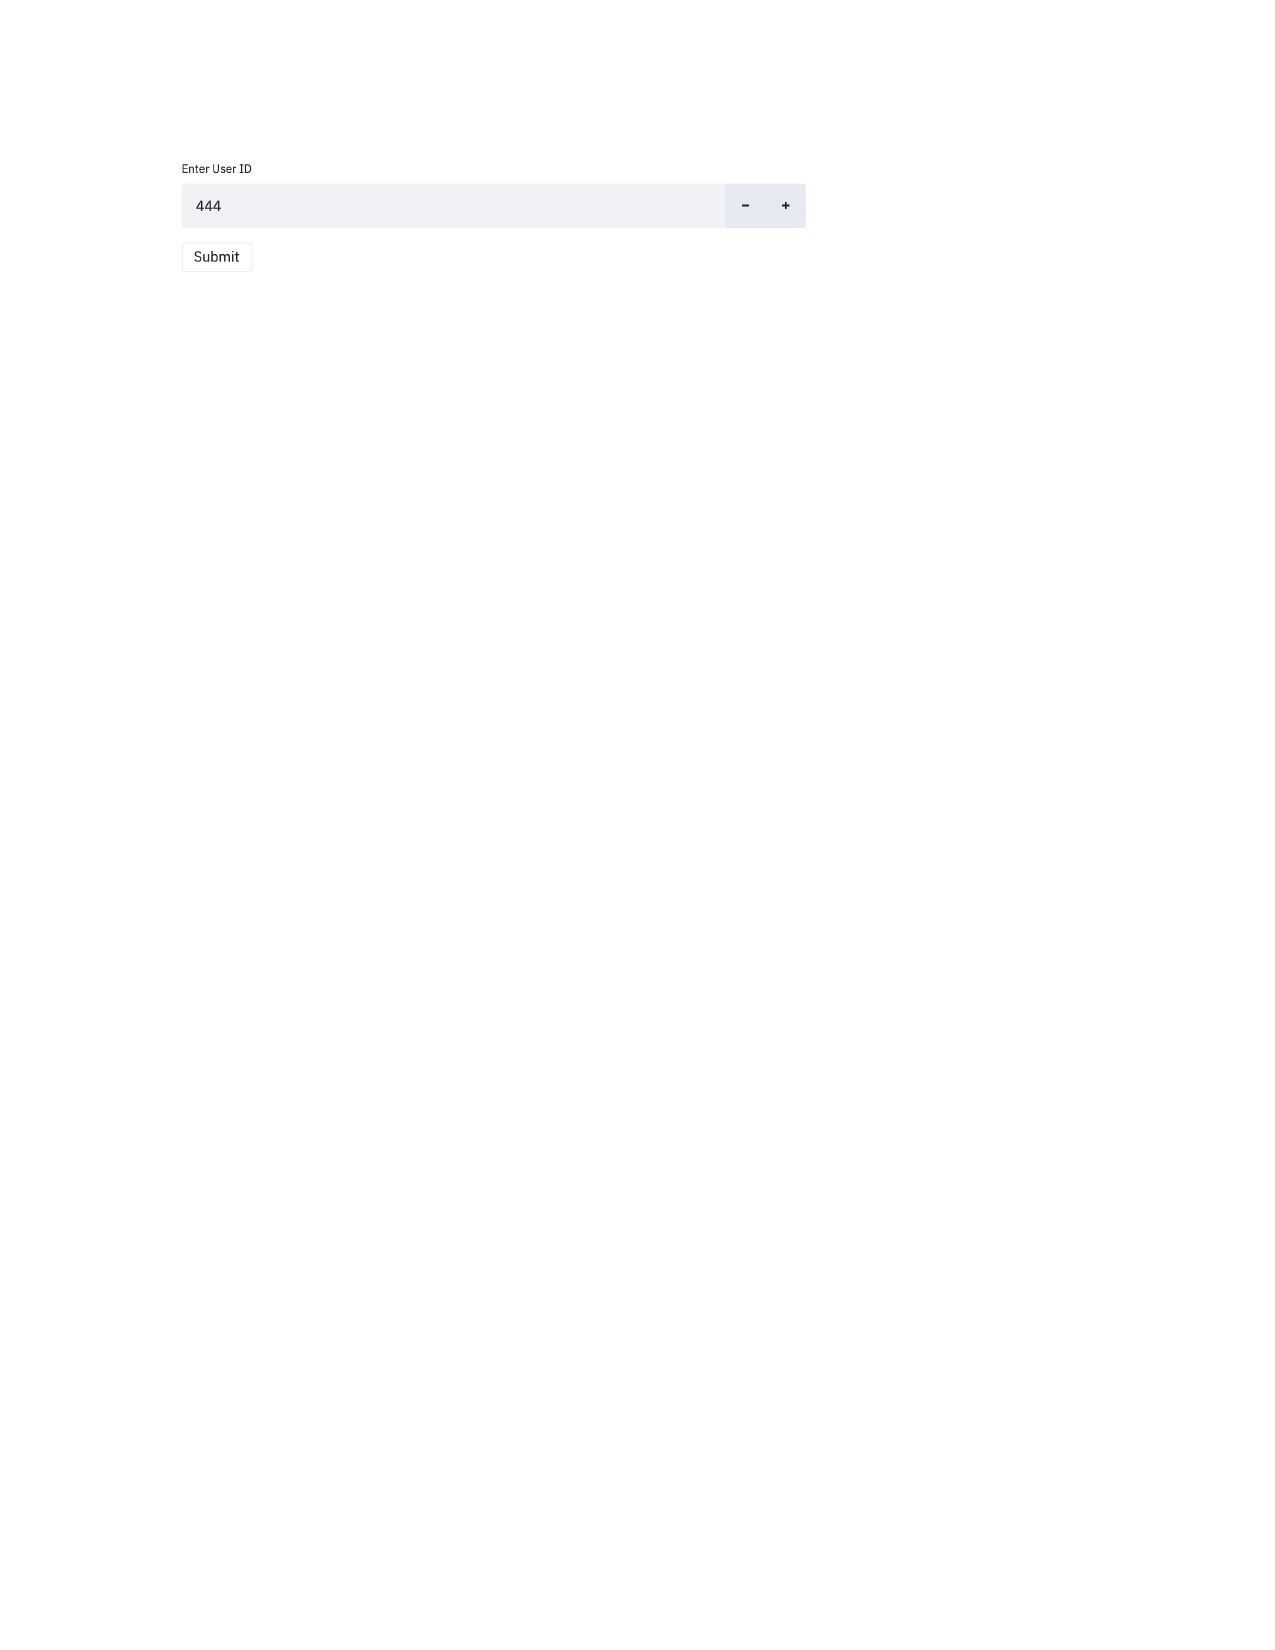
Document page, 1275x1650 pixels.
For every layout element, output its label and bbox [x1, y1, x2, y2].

picture [150, 150, 820, 296]
